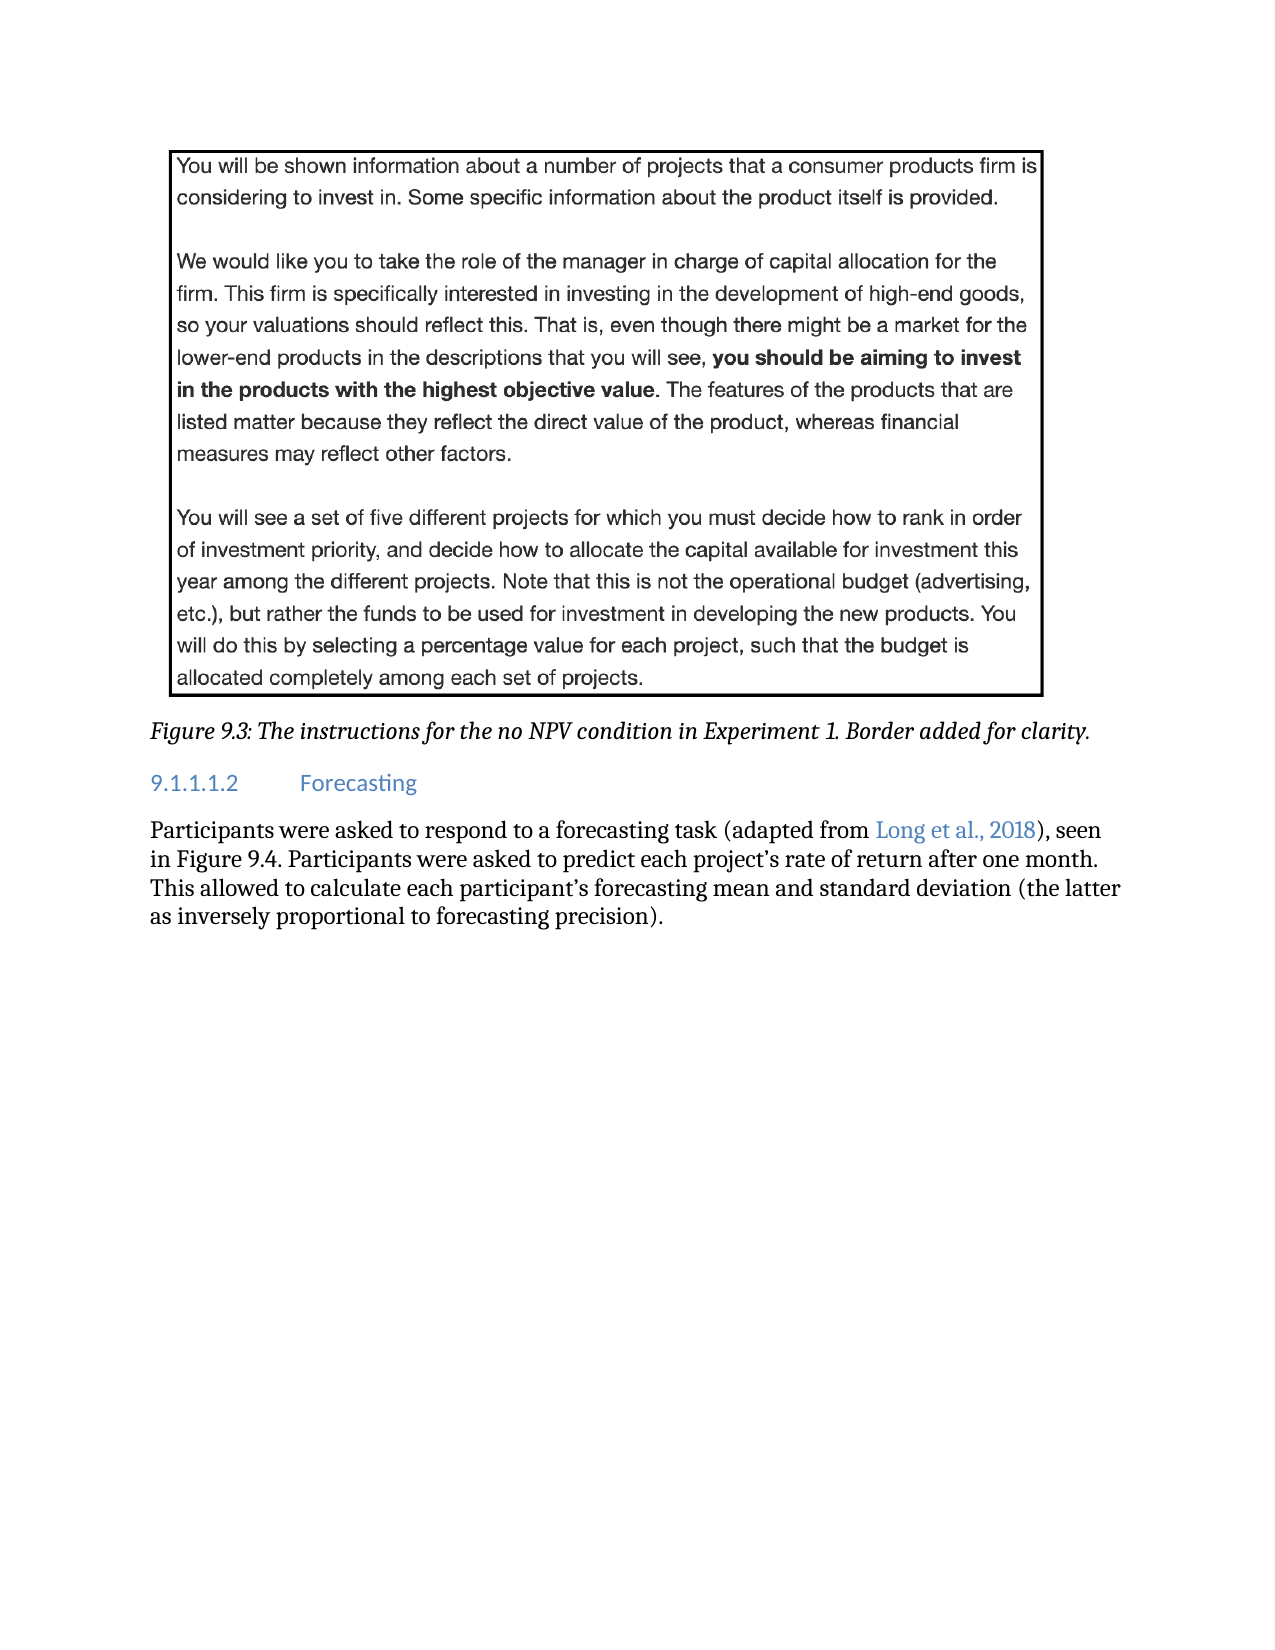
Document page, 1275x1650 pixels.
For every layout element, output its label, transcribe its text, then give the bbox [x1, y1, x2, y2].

text Participants were asked to respond to a forecasting task (adapted from Long et al., 2018), seen in Figure 9.4. Participants were asked to predict each project’s rate of return after one month. This allowed to calculate each participant’s forecasting mean and standard deviation (the latter as inversely proportional to forecasting precision). [150, 816, 1125, 931]
text Figure 9.3: The instructions for the no NPV condition in Experiment 1. Border added for clarity. [150, 717, 1125, 746]
picture [168, 150, 1044, 697]
subtitle 9.1.1.1.2 Forecasting [150, 767, 1125, 797]
